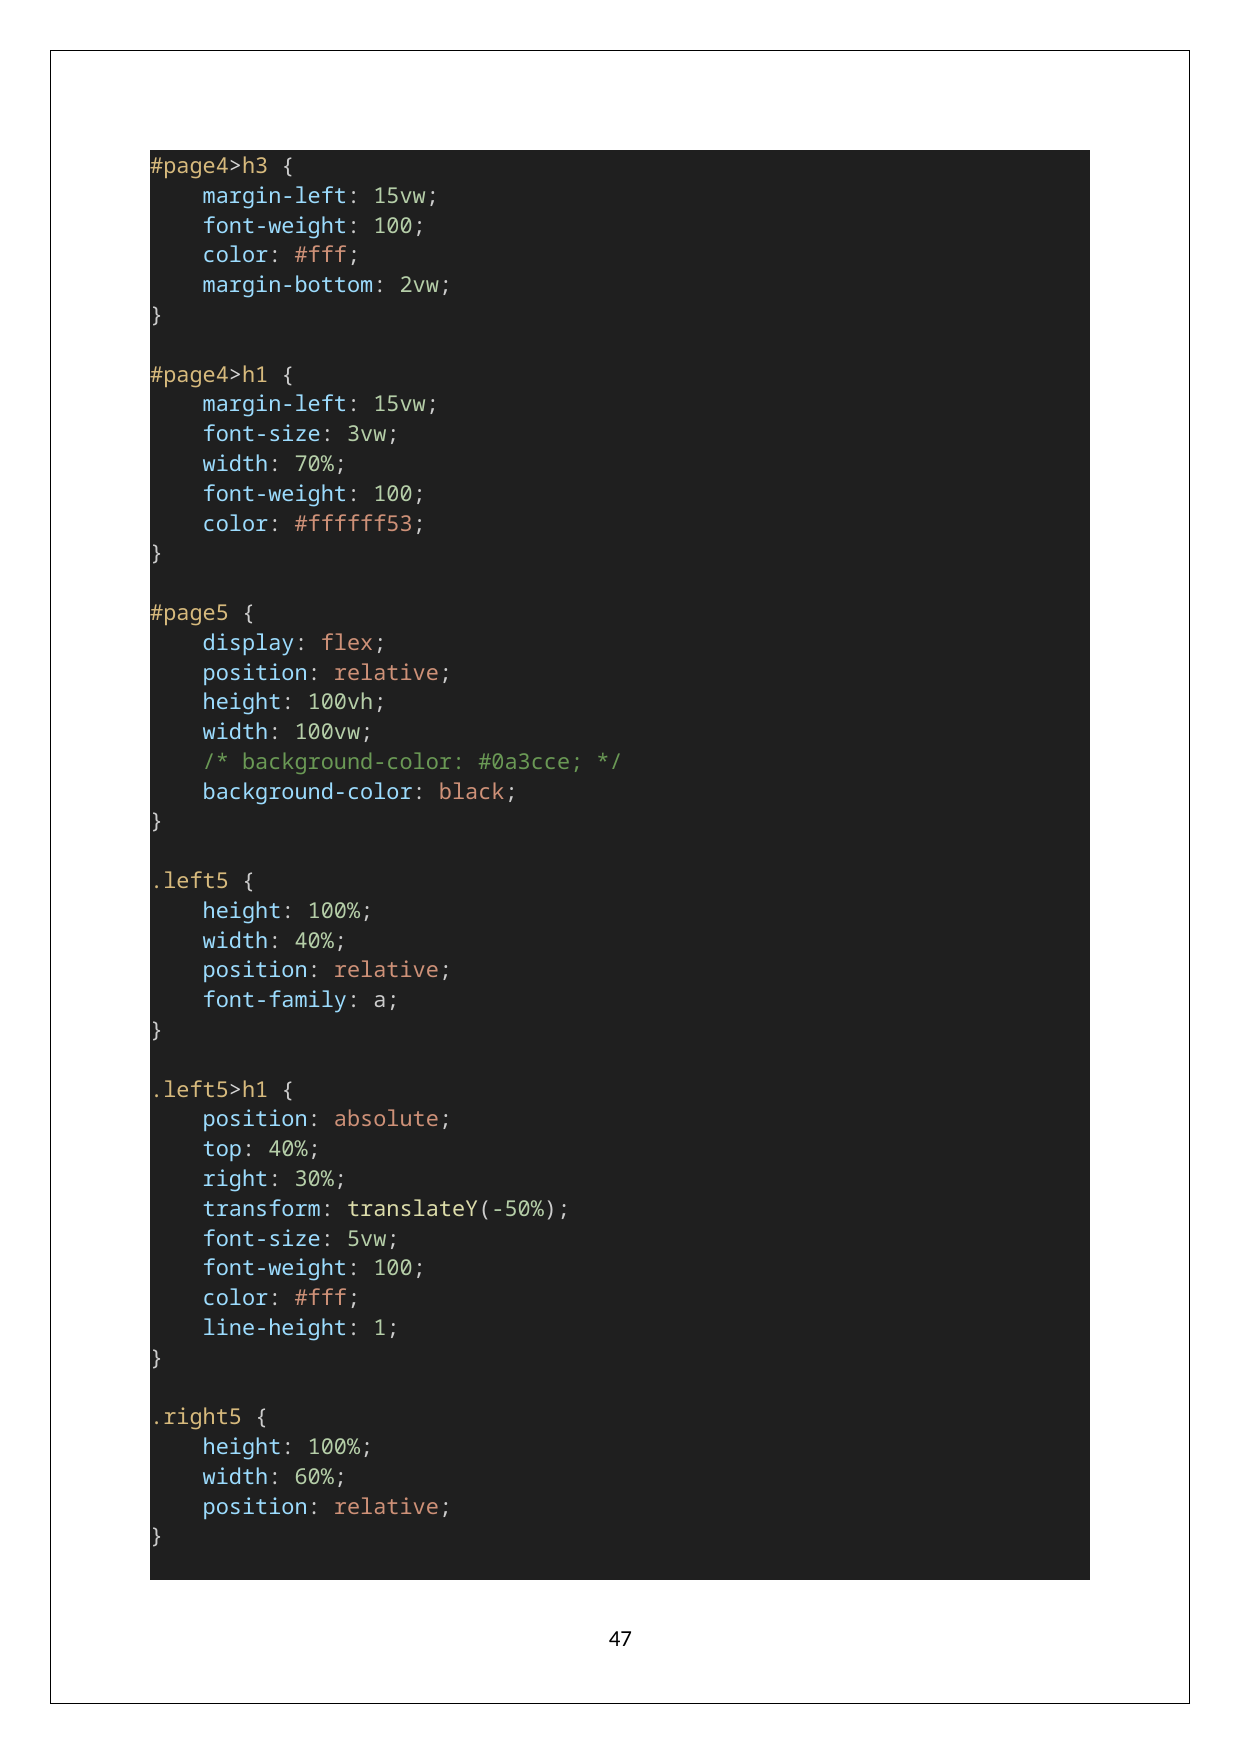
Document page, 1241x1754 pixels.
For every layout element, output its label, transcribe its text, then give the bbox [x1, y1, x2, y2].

text margin-left: 15vw; [150, 180, 1090, 209]
text font-weight: 100; [150, 478, 1090, 507]
text width: 100vw; [150, 716, 1090, 746]
text position: absolute; [150, 1103, 1090, 1133]
text font-size: 5vw; [150, 1222, 1090, 1252]
text } [150, 1520, 1090, 1550]
text font-weight: 100; [150, 1252, 1090, 1282]
text height: 100vh; [150, 686, 1090, 716]
text #page5 { [150, 597, 1090, 627]
text display: flex; [150, 627, 1090, 656]
text position: relative; [150, 954, 1090, 984]
text /* background-color: #0a3cce; */ [150, 746, 1090, 776]
text width: 70%; [150, 448, 1090, 478]
text top: 40%; [150, 1133, 1090, 1163]
text height: 100%; [150, 1431, 1090, 1461]
text line-height: 1; [150, 1312, 1090, 1342]
text margin-bottom: 2vw; [150, 269, 1090, 299]
text right: 30%; [150, 1163, 1090, 1193]
text #page4>h3 { [150, 150, 1090, 180]
text } [150, 537, 1090, 567]
text font-weight: 100; [150, 209, 1090, 239]
text position: relative; [150, 656, 1090, 686]
text margin-left: 15vw; [150, 388, 1090, 418]
text } [150, 299, 1090, 329]
text font-size: 3vw; [150, 418, 1090, 448]
text transform: translateY(-50%); [150, 1193, 1090, 1222]
text } [150, 805, 1090, 835]
text color: #fff; [150, 1282, 1090, 1312]
text #page4>h1 { [150, 358, 1090, 388]
text color: #ffffff53; [150, 507, 1090, 537]
text font-family: a; [150, 984, 1090, 1014]
text .right5 { [150, 1401, 1090, 1431]
text position: relative; [150, 1491, 1090, 1520]
text height: 100%; [150, 895, 1090, 924]
text .left5 { [150, 865, 1090, 895]
text color: #fff; [150, 239, 1090, 269]
text width: 40%; [150, 924, 1090, 954]
text } [150, 1014, 1090, 1044]
text width: 60%; [150, 1461, 1090, 1491]
text background-color: black; [150, 776, 1090, 805]
text .left5>h1 { [150, 1073, 1090, 1103]
text } [150, 1342, 1090, 1371]
